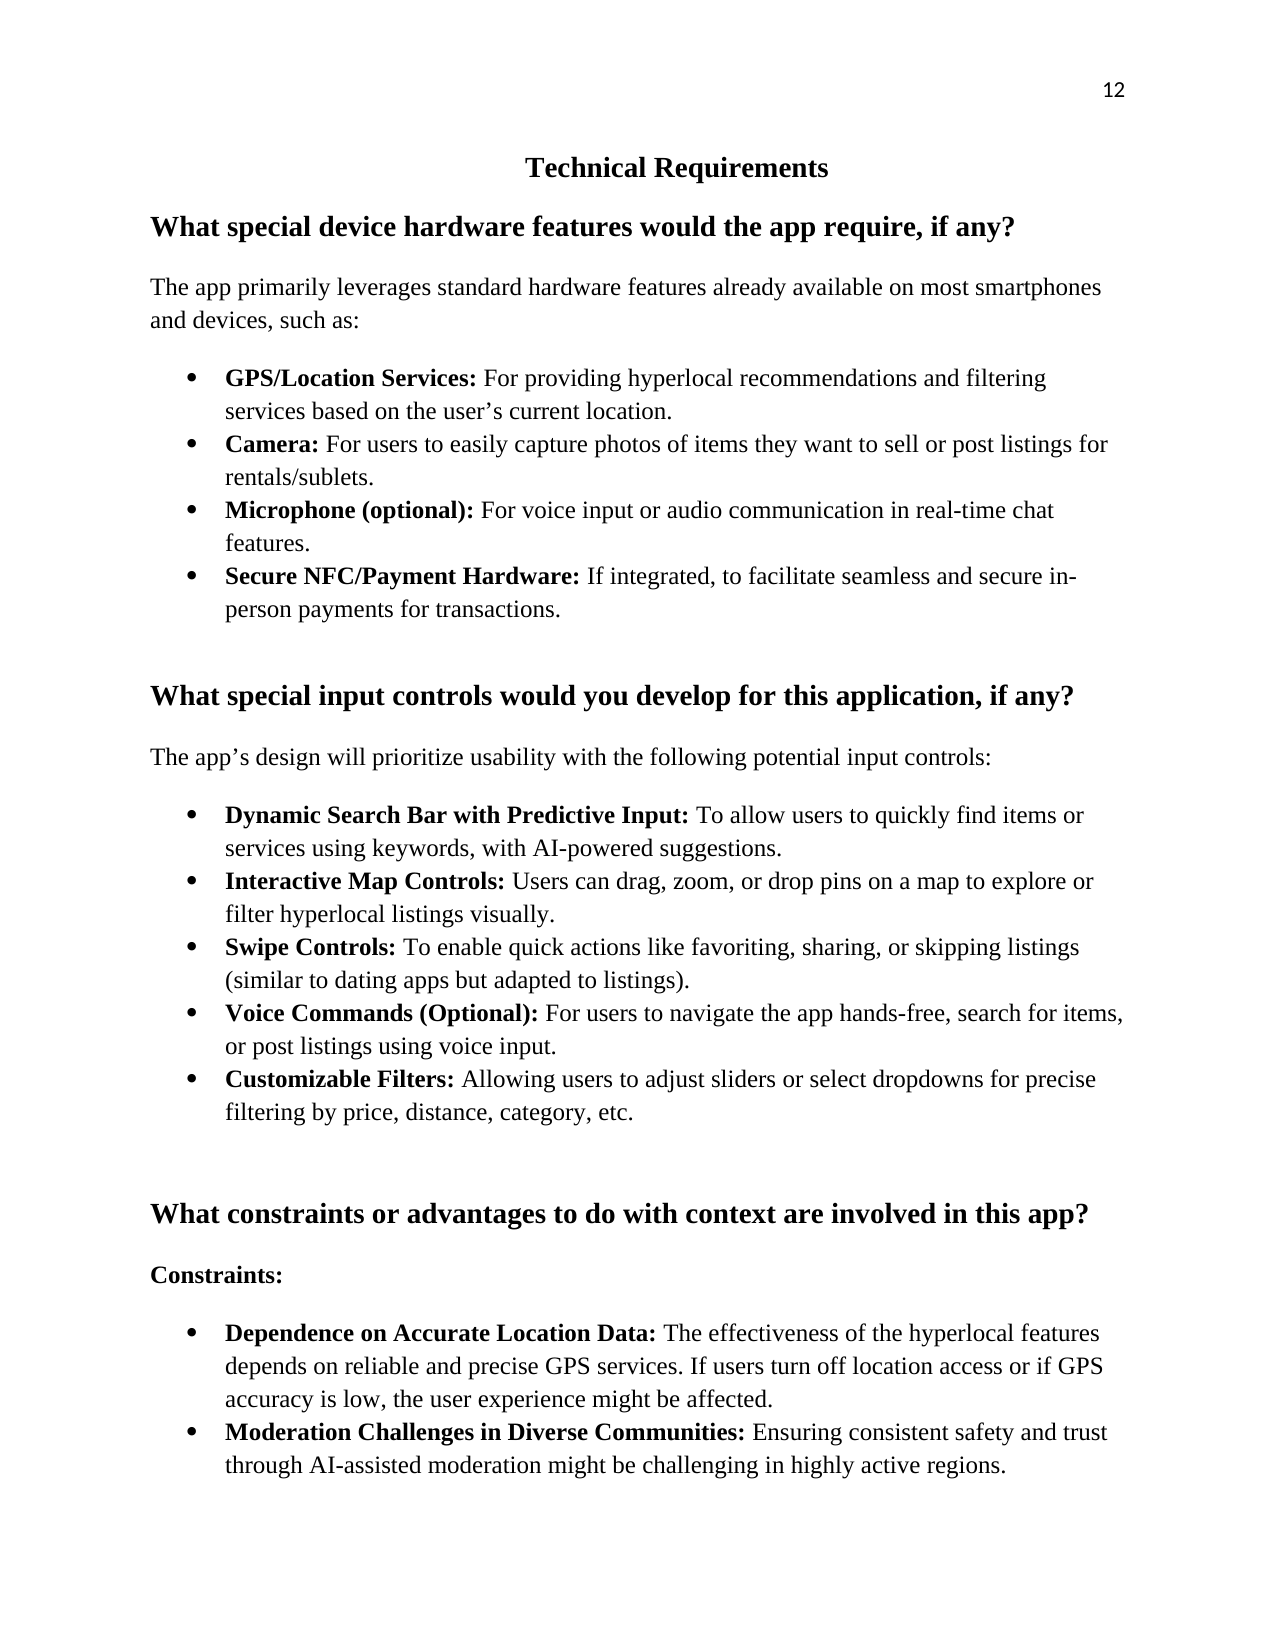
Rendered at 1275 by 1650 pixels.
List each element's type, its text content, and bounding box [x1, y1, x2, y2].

list Camera: For users to easily capture photos of items they want to sell or post listings for rentals/sublets. [187, 429, 1125, 491]
list Microphone (optional): For voice input or audio communication in real-time chat features. [187, 495, 1125, 557]
list Dependence on Accurate Location Data: The effectiveness of the hyperlocal features depends on reliable and precise GPS services. If users turn off location access or if GPS accuracy is low, the user experience might be affected. [187, 1318, 1125, 1413]
text The app primarily leverages standard hardware features already available on most smartphones and devices, such as: [150, 272, 1125, 334]
list Secure NFC/Payment Hardware: If integrated, to facilitate seamless and secure in-person payments for transactions. [187, 561, 1125, 623]
subtitle Technical Requirements [525, 150, 1125, 183]
list Interactive Map Controls: Users can drag, zoom, or drop pins on a map to explore or filter hyperlocal listings visually. [187, 866, 1125, 928]
list Moderation Challenges in Diverse Communities: Ensuring consistent safety and trust through AI-assisted moderation might be challenging in highly active regions. [187, 1417, 1125, 1479]
text What constraints or advantages to do with context are involved in this app? [150, 1196, 1125, 1230]
list GPS/Location Services: For providing hyperlocal recommendations and filtering services based on the user’s current location. [187, 363, 1125, 425]
list Customizable Filters: Allowing users to adjust sliders or select dropdowns for precise filtering by price, distance, category, etc. [187, 1064, 1125, 1126]
list Swipe Controls: To enable quick actions like favoriting, sharing, or skipping listings (similar to dating apps but adapted to listings). [187, 932, 1125, 994]
text What special input controls would you develop for this application, if any? [150, 678, 1125, 712]
text What special device hardware features would the app require, if any? [150, 209, 1125, 242]
list Voice Commands (Optional): For users to navigate the app hands-free, search for items, or post listings using voice input. [187, 998, 1125, 1060]
text The app’s design will prioritize usability with the following potential input controls: [150, 742, 1125, 771]
text Constraints: [150, 1260, 1125, 1288]
list Dynamic Search Bar with Predictive Input: To allow users to quickly find items or services using keywords, with AI-powered suggestions. [187, 800, 1125, 862]
